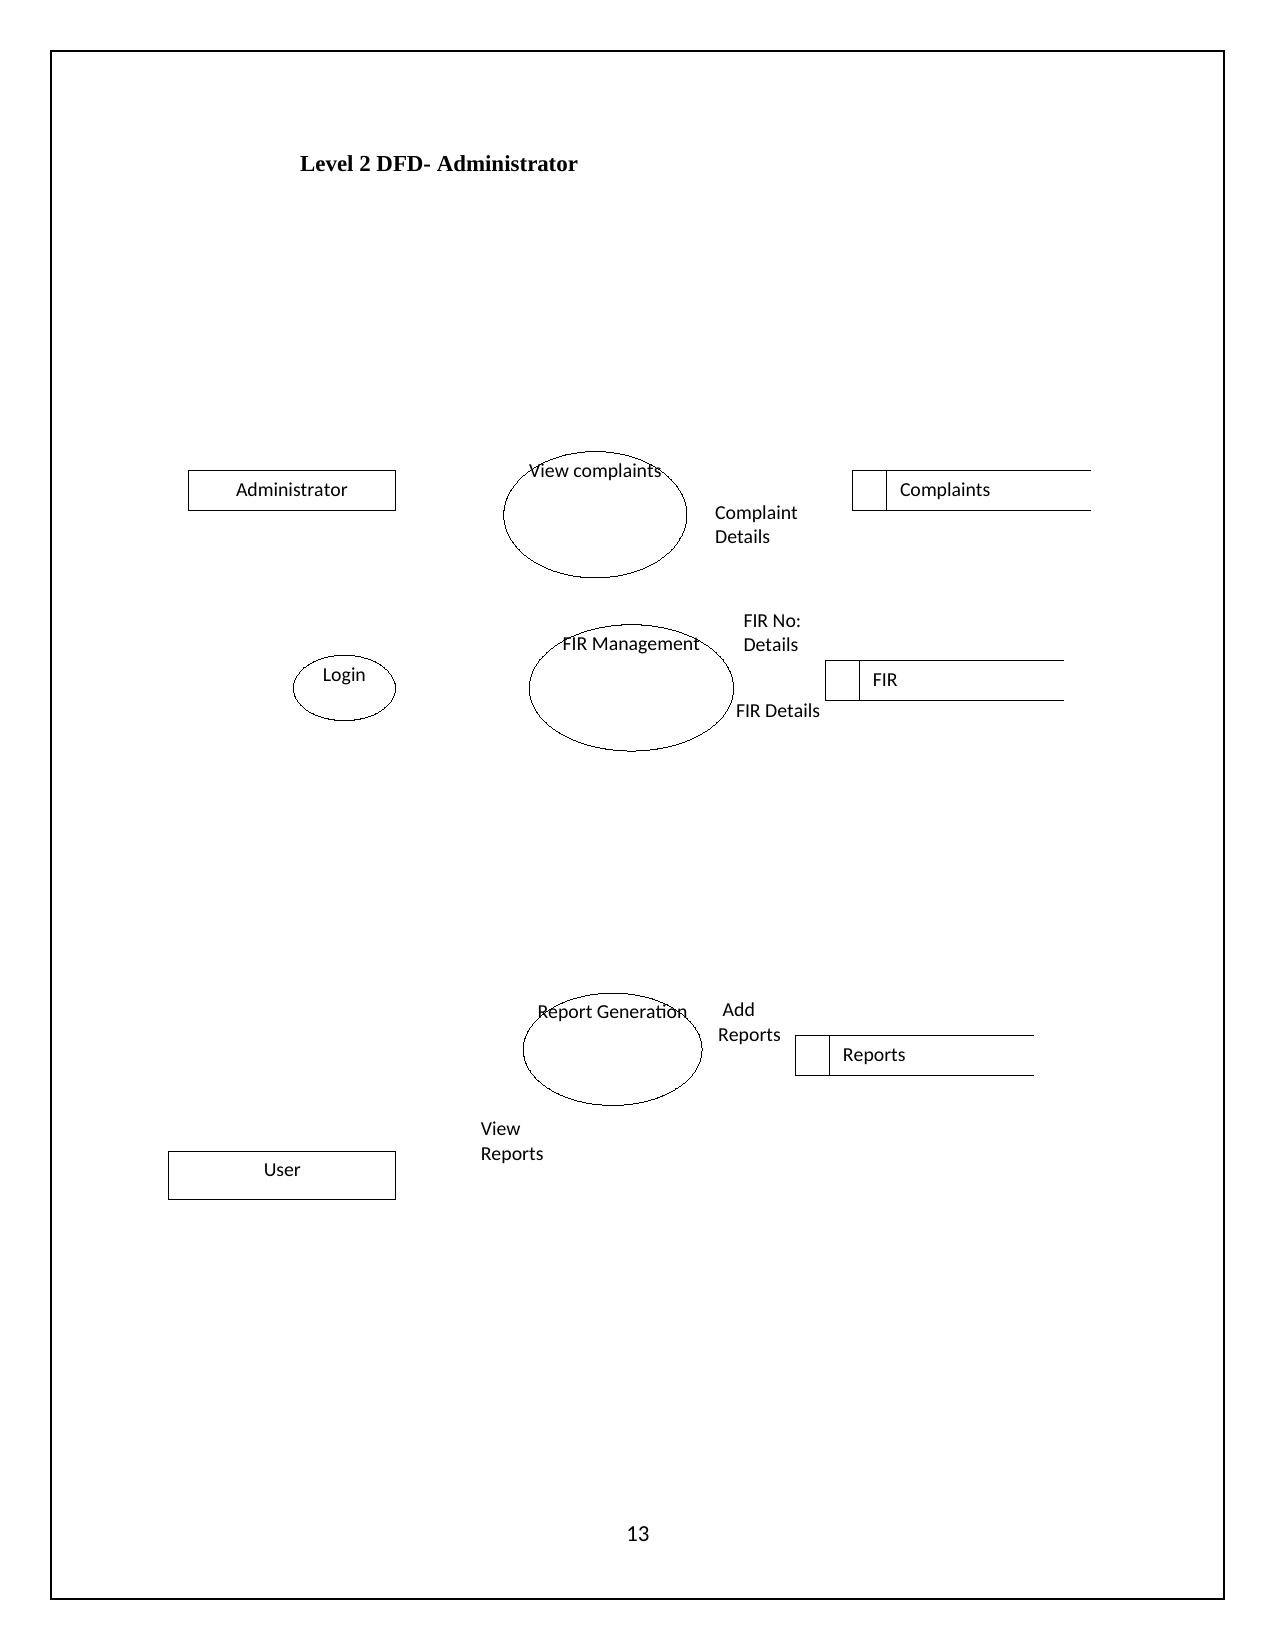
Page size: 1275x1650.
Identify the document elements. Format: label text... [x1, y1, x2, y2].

text Level 2 DFD- Administrator [225, 150, 1125, 176]
